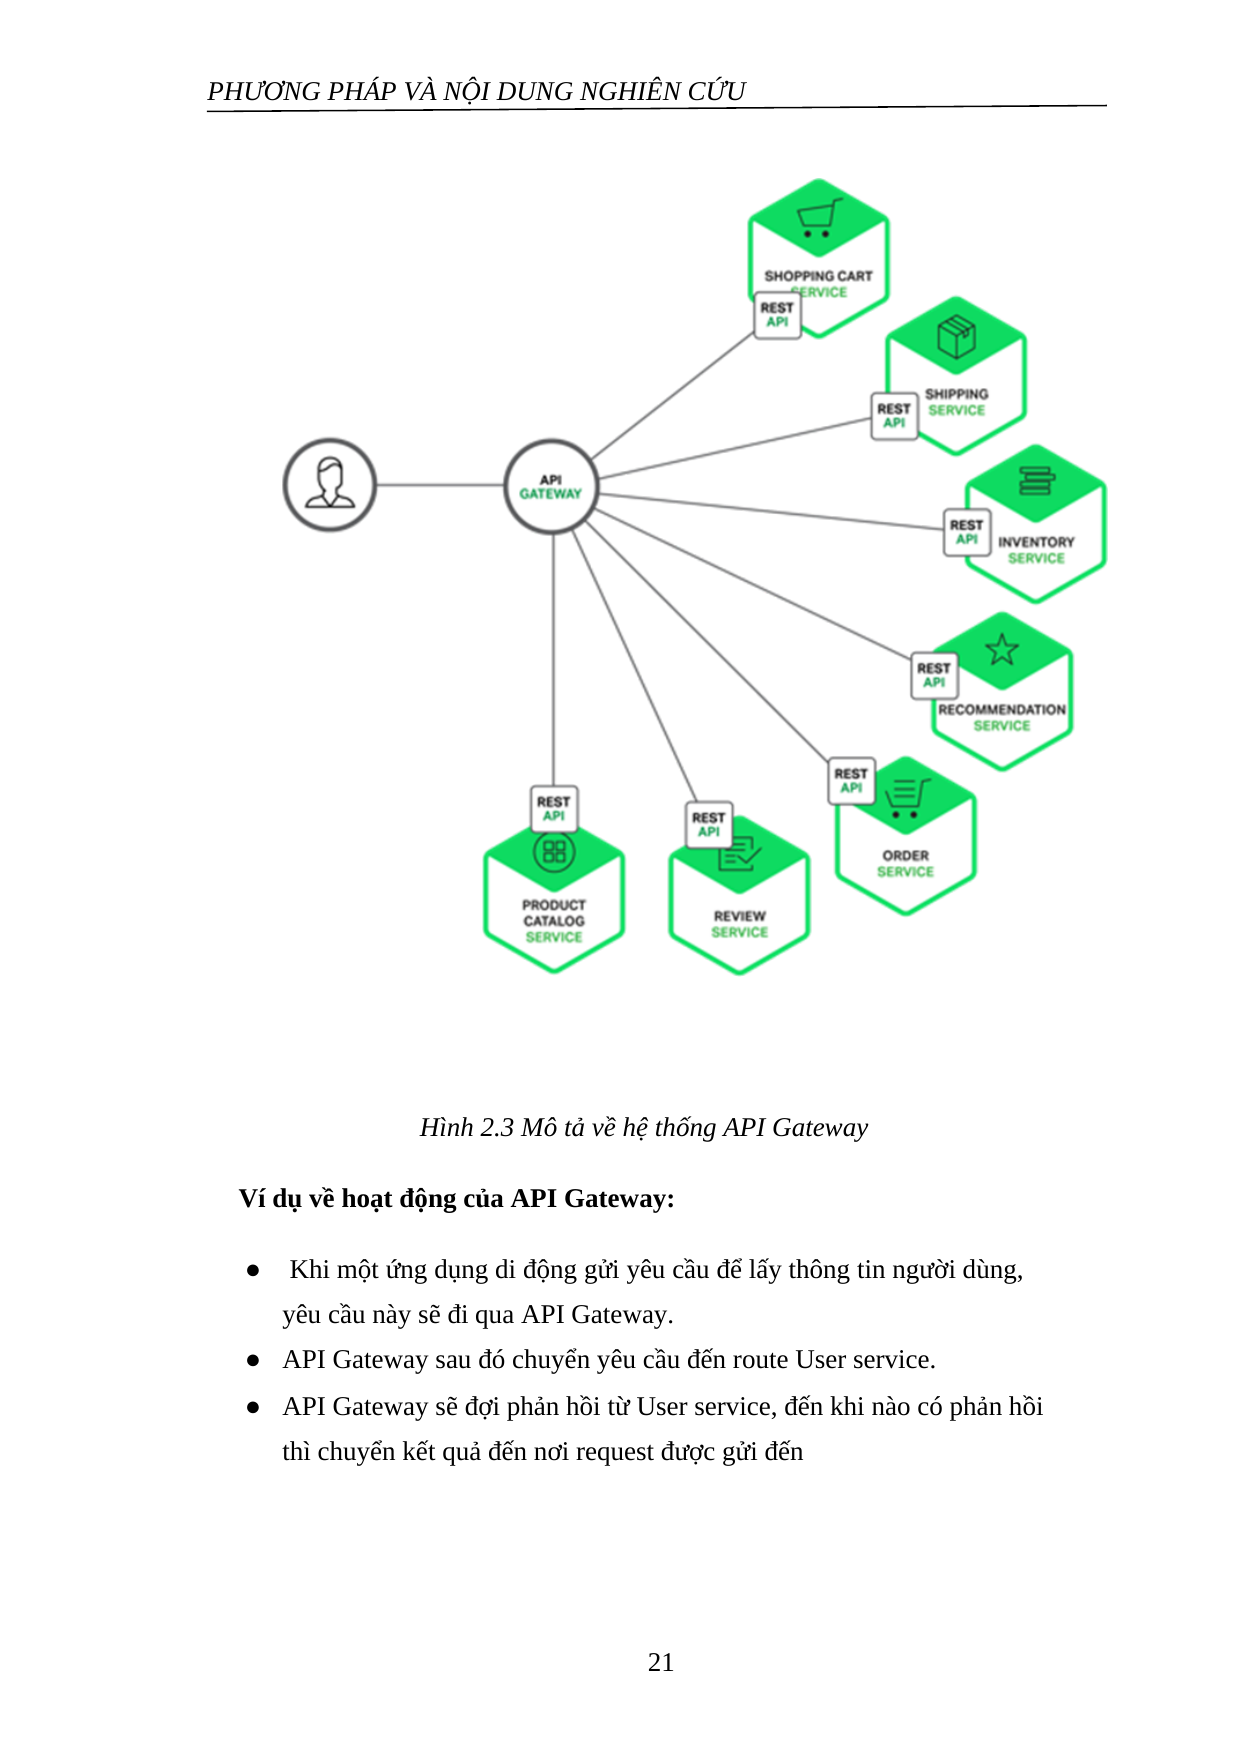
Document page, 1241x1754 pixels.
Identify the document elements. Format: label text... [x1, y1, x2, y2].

list API Gateway sẽ đợi phản hồi từ User service, đến khi nào có phản hồi thì chuyển kết quả đến nơi request được gửi đến [244, 1390, 1056, 1466]
text Hình 2.3 Mô tả về hệ thống API Gateway [207, 1111, 1083, 1142]
list Khi một ứng dụng di động gửi yêu cầu để lấy thông tin người dùng, yêu cầu này sẽ đi qua API Gateway. [244, 1253, 1056, 1329]
list API Gateway sau đó chuyển yêu cầu đến route User service. [244, 1343, 1129, 1375]
picture [282, 178, 1108, 977]
subtitle Ví dụ về hoạt động của API Gateway: [238, 1182, 1129, 1213]
